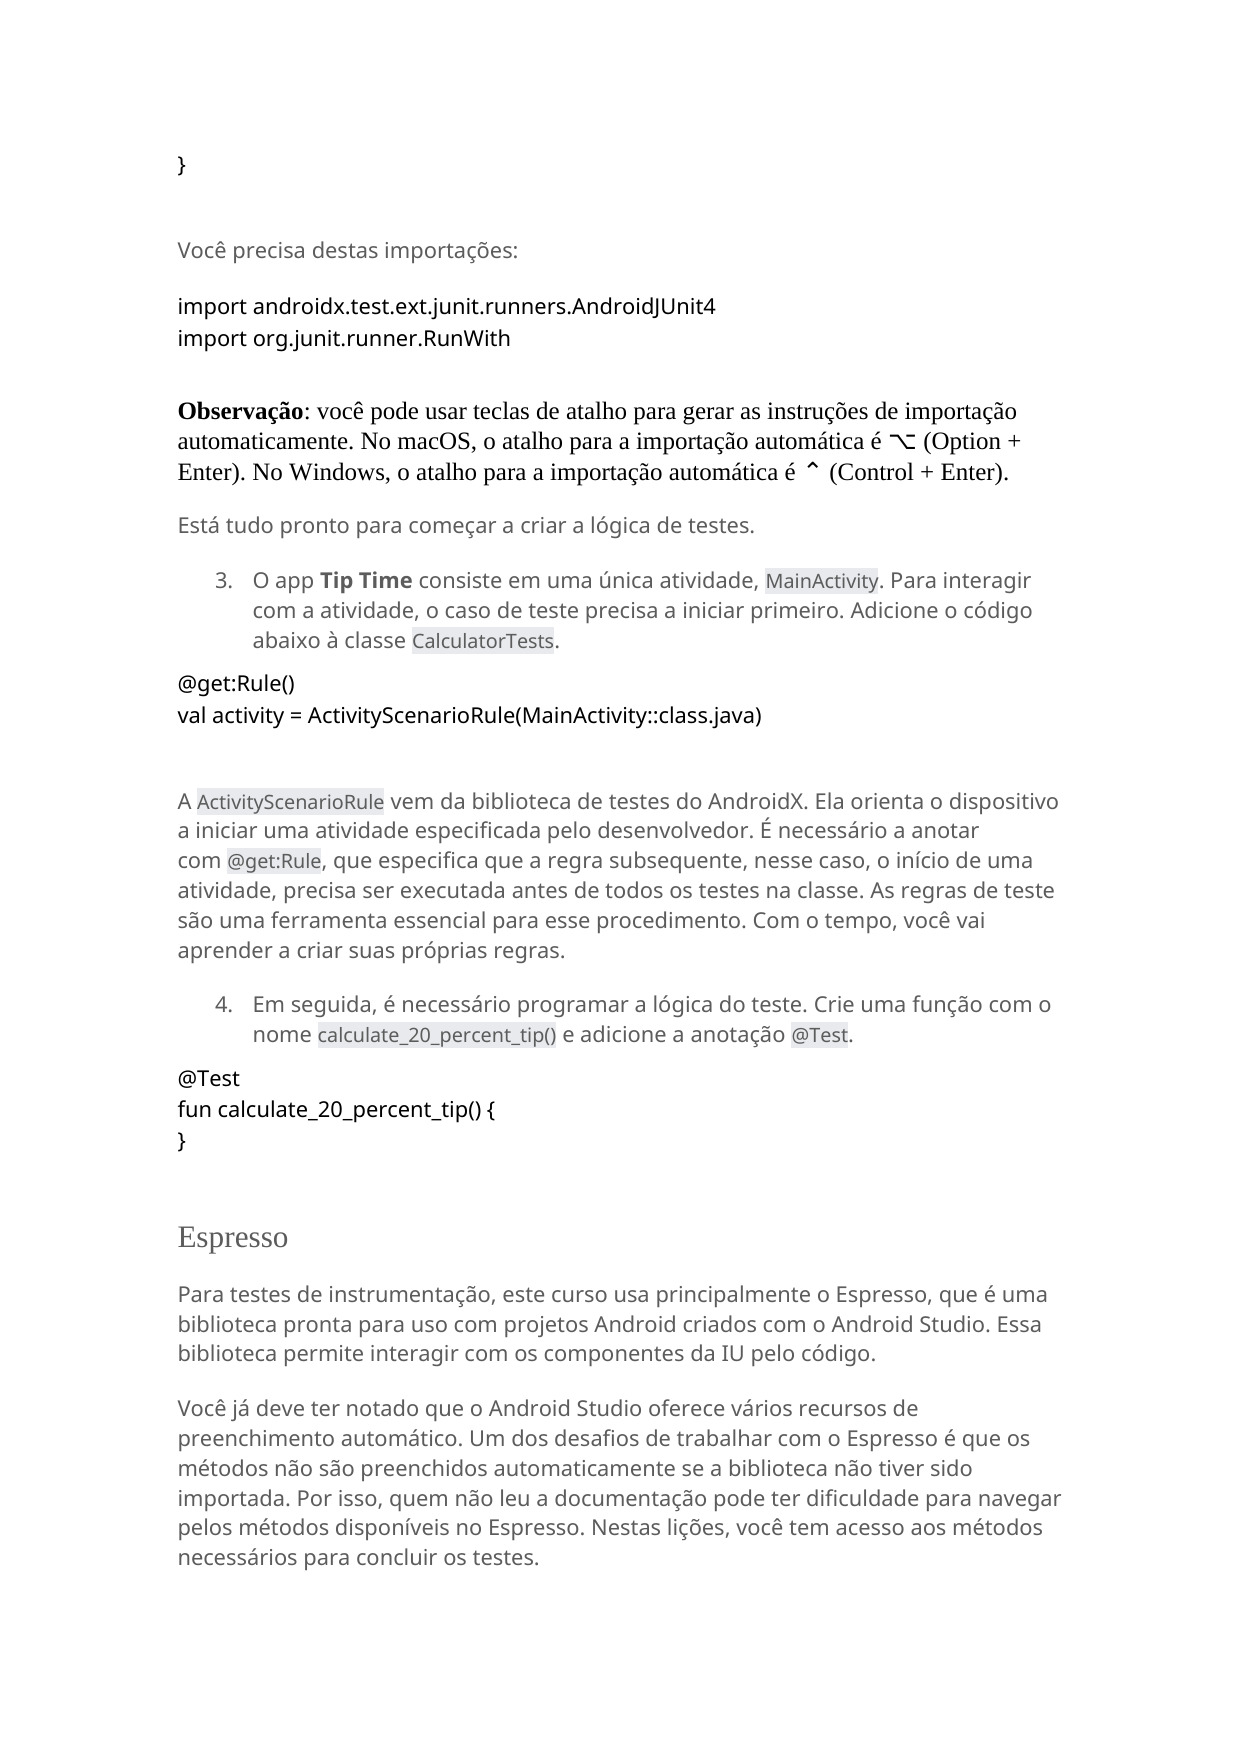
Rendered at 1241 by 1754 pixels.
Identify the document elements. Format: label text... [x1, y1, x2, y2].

text @Test fun calculate_20_percent_tip() { } [177, 1062, 1063, 1187]
text Você precisa destas importações: [177, 235, 1063, 265]
text import androidx.test.ext.junit.runners.AndroidJUnit4 import org.junit.runner.RunWith [177, 290, 1063, 384]
list Em seguida, é necessário programar a lógica do teste. Crie uma função com o nome calculate_20_percent_tip() e adicione a anotação @Test. [215, 989, 1063, 1049]
text Para testes de instrumentação, este curso usa principalmente o Espresso, que é uma biblioteca pronta para uso com projetos Android criados com o Android Studio. Essa biblioteca permite interagir com os componentes da IU pelo código. [177, 1279, 1063, 1368]
text Você já deve ter notado que o Android Studio oferece vários recursos de preenchimento automático. Um dos desafios de trabalhar com o Espresso é que os métodos não são preenchidos automaticamente se a biblioteca não tiver sido importada. Por isso, quem não leu a documentação pode ter dificuldade para navegar pelos métodos disponíveis no Espresso. Nestas lições, você tem acesso aos métodos necessários para concluir os testes. [177, 1393, 1063, 1572]
text A ActivityScenarioRule vem da biblioteca de testes do AndroidX. Ela orienta o dispositivo a iniciar uma atividade especificada pelo desenvolvedor. É necessário a anotar com @get:Rule, que especifica que a regra subsequente, nesse caso, o início de uma atividade, precisa ser executada antes de todos os testes na classe. As regras de teste são uma ferramenta essencial para esse procedimento. Com o tempo, você vai aprender a criar suas próprias regras. [177, 786, 1063, 964]
text Está tudo pronto para começar a criar a lógica de testes. [177, 510, 1063, 540]
text Observação: você pode usar teclas de atalho para gerar as instruções de importação automaticamente. No macOS, o atalho para a importação automática é ⌥ (Option + Enter). No Windows, o atalho para a importação automática é ⌃ (Control + Enter). [177, 396, 1063, 485]
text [177, 148, 1063, 210]
text @get:Rule() val activity = ActivityScenarioRule(MainActivity::class.java) [177, 667, 1063, 761]
list O app Tip Time consiste em uma única atividade, MainActivity. Para interagir com a atividade, o caso de teste precisa a iniciar primeiro. Adicione o código abaixo à classe CalculatorTests. [215, 565, 1063, 654]
text Espresso [177, 1218, 1063, 1254]
